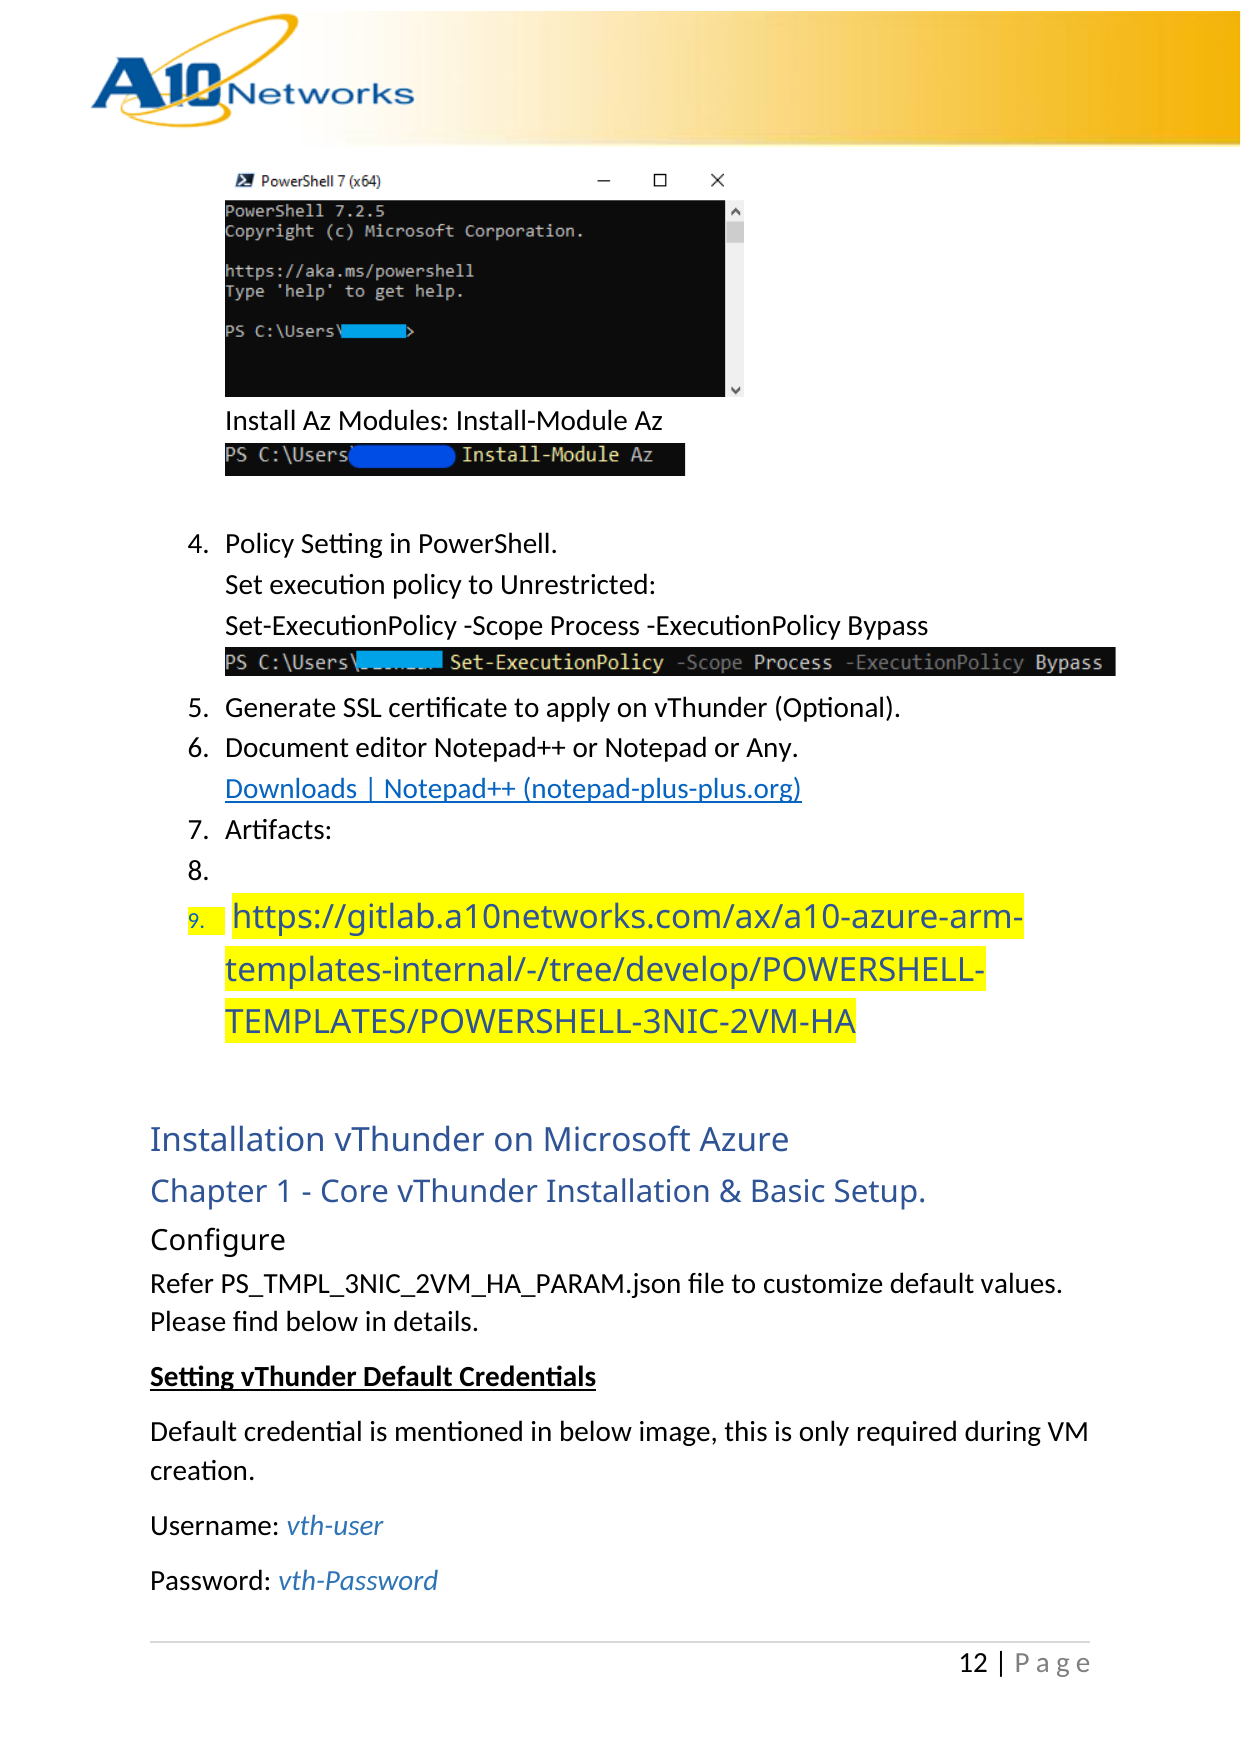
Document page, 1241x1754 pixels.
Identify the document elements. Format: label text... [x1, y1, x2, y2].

picture [0, 11, 1241, 147]
subtitle Configure [150, 1219, 1090, 1259]
picture [225, 443, 686, 476]
list https://gitlab.a10networks.com/ax/a10-azure-arm-templates-internal/-/tree/develop/POWERSHELL-TEMPLATES/POWERSHELL-3NIC-2VM-HA [187, 893, 1090, 1043]
text Username: vth-user [150, 1507, 1090, 1542]
list Set execution policy to Unrestricted: [225, 566, 1090, 601]
list Set-ExecutionPolicy -Scope Process -ExecutionPolicy Bypass [225, 607, 1090, 642]
list Artifacts: [187, 811, 1090, 847]
subtitle Chapter 1 - Core vThunder Installation & Basic Setup. [150, 1169, 1090, 1212]
list Generate SSL certificate to apply on vThunder (Optional). [187, 689, 1090, 724]
text Refer PS_TMPL_3NIC_2VM_HA_PARAM.json file to customize default values. Please find below in details. [150, 1265, 1090, 1339]
text Default credential is mentioned in below image, this is only required during VM creation. [150, 1413, 1090, 1487]
list Downloads | Notepad++ (notepad-plus-plus.org) [225, 771, 1090, 806]
picture [225, 164, 744, 397]
picture [225, 647, 1117, 676]
text Password: vth-Password [150, 1562, 1090, 1598]
list Document editor Notepad++ or Notepad or Any. [187, 729, 1090, 765]
subtitle Installation vThunder on Microsoft Azure [150, 1116, 1090, 1161]
list Policy Setting in PowerShell. [187, 525, 1090, 561]
text Setting vThunder Default Credentials [150, 1358, 1090, 1394]
